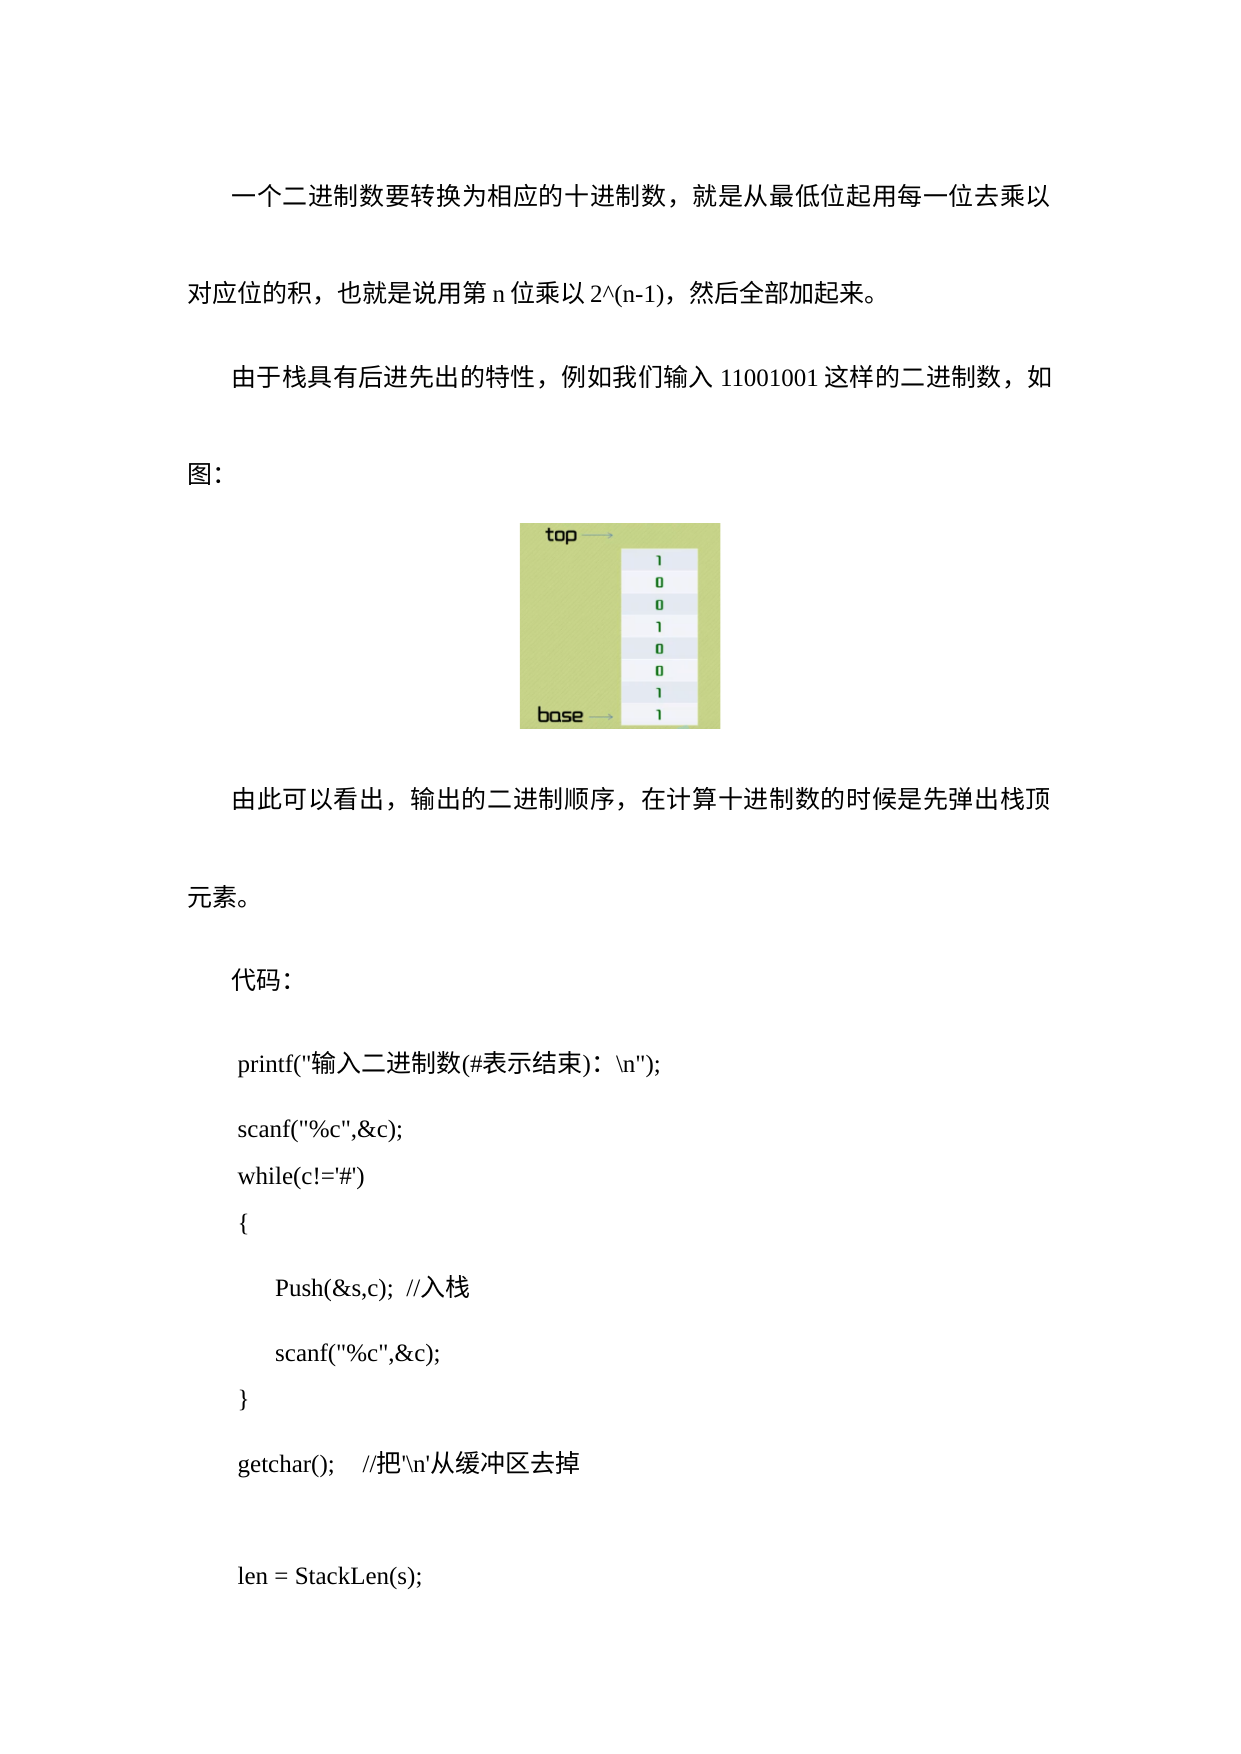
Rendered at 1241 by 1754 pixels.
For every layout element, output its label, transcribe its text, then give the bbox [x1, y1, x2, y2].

text Push(&s,c); //入栈 [237, 1253, 1053, 1318]
text printf("输入二进制数(#表示结束)：\n"); [237, 1029, 1053, 1094]
text len = StackLen(s); [237, 1559, 1053, 1592]
text { [237, 1206, 1053, 1238]
text 由于栈具有后进先出的特性，例如我们输入11001001这样的二进制数，如图： [187, 343, 1053, 505]
text 一个二进制数要转换为相应的十进制数，就是从最低位起用每一位去乘以对应位的积，也就是说用第n位乘以2^(n-1)，然后全部加起来。 [187, 162, 1053, 324]
picture [519, 523, 721, 729]
text getchar(); //把'\n'从缓冲区去掉 [237, 1429, 1053, 1494]
text } [237, 1383, 1053, 1415]
text while(c!='#') [237, 1159, 1053, 1191]
text scanf("%c",&c); [237, 1336, 1053, 1368]
text 由此可以看出，输出的二进制顺序，在计算十进制数的时候是先弹出栈顶元素。 [187, 765, 1053, 928]
text 代码： [187, 946, 1053, 1011]
text scanf("%c",&c); [237, 1112, 1053, 1144]
